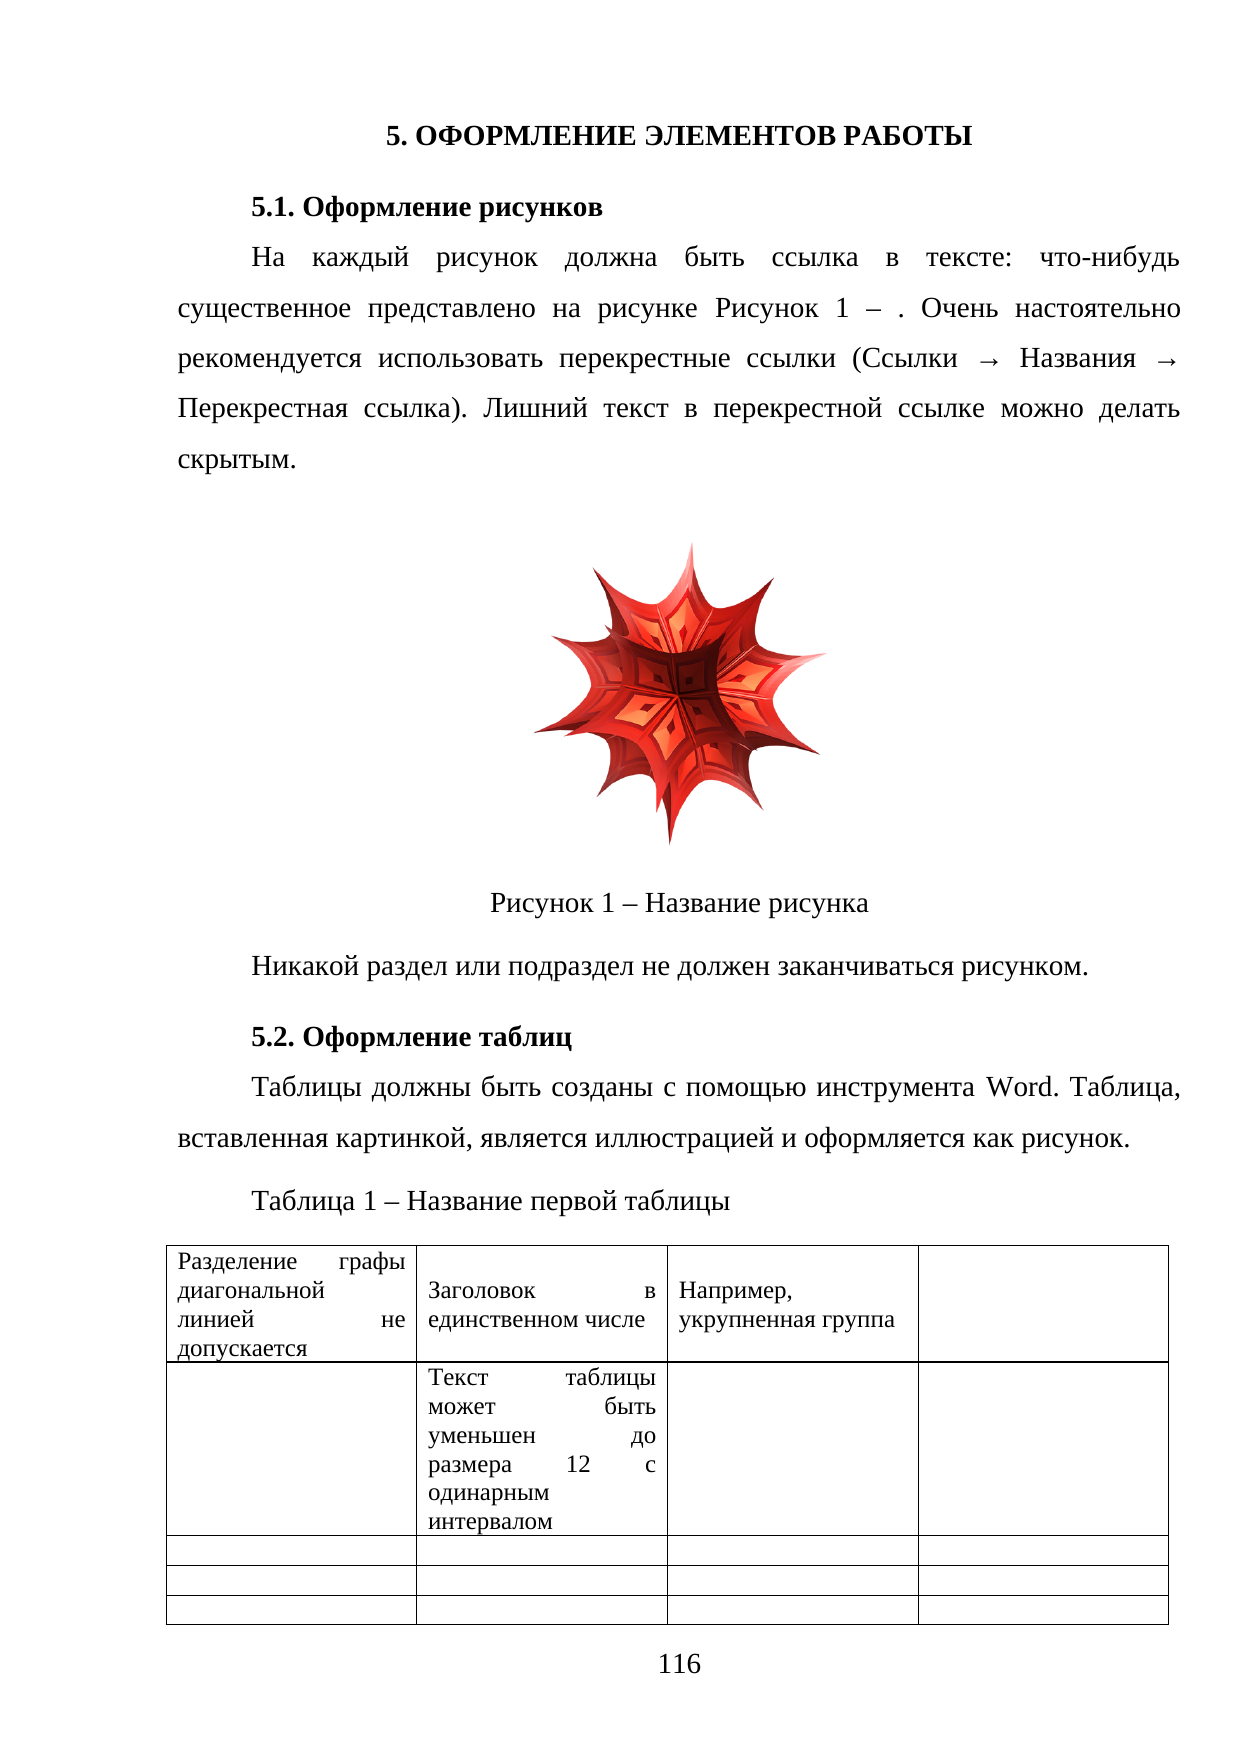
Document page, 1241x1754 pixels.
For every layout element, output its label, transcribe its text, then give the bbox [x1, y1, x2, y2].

subtitle Оформление элементов работы [177, 118, 1181, 152]
table_cell [167, 1596, 416, 1624]
table_cell [668, 1596, 918, 1624]
table_header Например, укрупненная группа [668, 1246, 918, 1361]
text Никакой раздел или подраздел не должен заканчиваться рисунком. [177, 948, 1181, 982]
table_cell [417, 1566, 667, 1594]
table_cell [919, 1596, 1168, 1624]
table_cell [167, 1363, 416, 1535]
text Название первой таблицы [177, 1183, 1181, 1216]
table_cell [417, 1596, 667, 1624]
table_cell [167, 1536, 416, 1565]
table_cell [417, 1536, 667, 1565]
table_header Разделение графы диагональной линией не допускается [167, 1246, 416, 1361]
table_cell [668, 1363, 918, 1535]
text Название рисунка [177, 885, 1181, 919]
table_cell [919, 1536, 1168, 1565]
table_header Заголовок в единственном числе [417, 1246, 667, 1361]
table_cell [668, 1536, 918, 1565]
table_cell [167, 1566, 416, 1594]
table_cell [919, 1566, 1168, 1594]
subtitle Оформление таблиц [177, 1019, 1181, 1053]
text На каждый рисунок должна быть ссылка в тексте: что-нибудь существенное представлено на рисунке 74–. Очень настоятельно рекомендуется использовать перекрестные ссылки (Ссылки → Названия → Перекрестная ссылка). Лишний текст в перекрестной ссылке можно делать скрытым. [177, 239, 1181, 474]
table_cell [668, 1566, 918, 1594]
table_header [919, 1246, 1168, 1361]
subtitle Оформление рисунков [177, 189, 1181, 223]
table_cell Текст таблицы может быть уменьшен до размера 12 с одинарным интервалом [417, 1363, 667, 1535]
table_cell [919, 1363, 1168, 1535]
text Таблицы должны быть созданы с помощью инструмента Word. Таблица, вставленная картинкой, является иллюстрацией и оформляется как рисунок. [177, 1069, 1181, 1153]
picture [508, 520, 857, 869]
